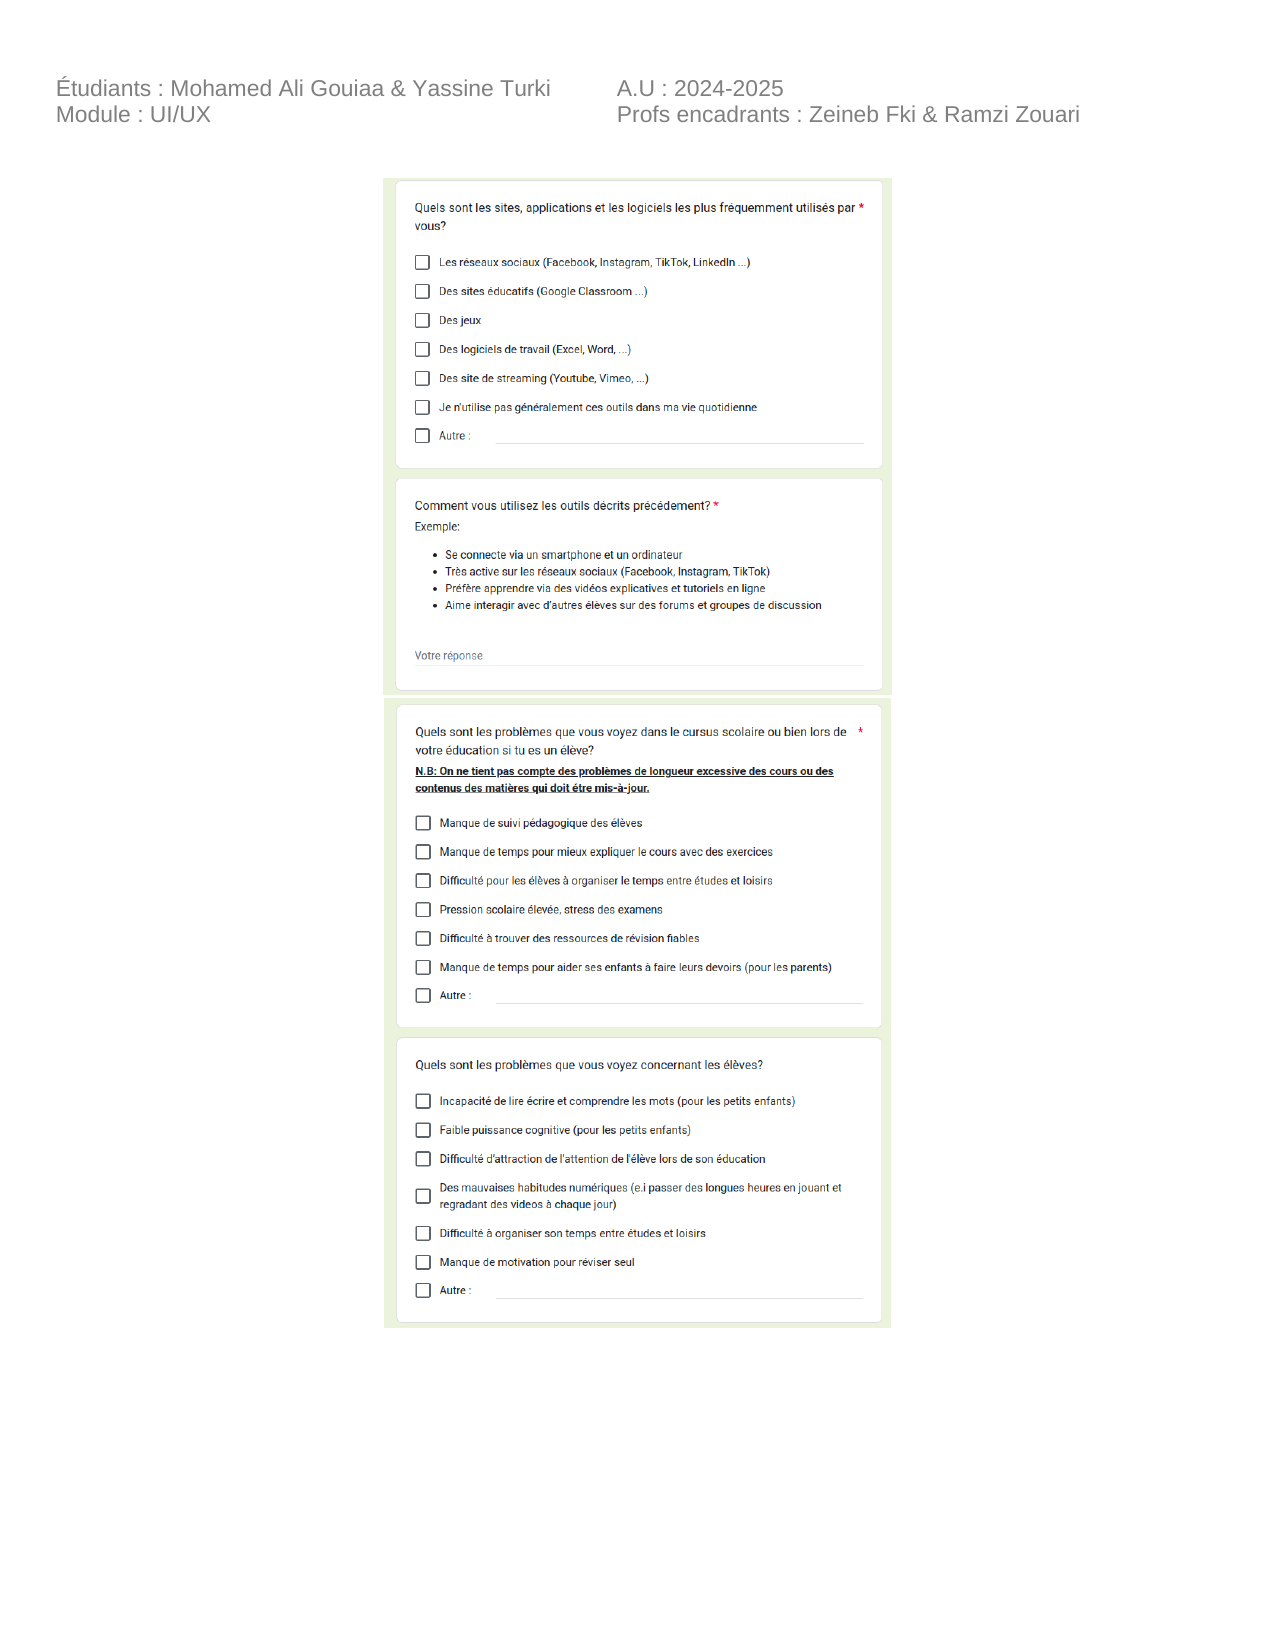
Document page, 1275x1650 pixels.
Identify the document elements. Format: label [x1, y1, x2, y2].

picture [383, 178, 892, 695]
picture [384, 698, 891, 1328]
